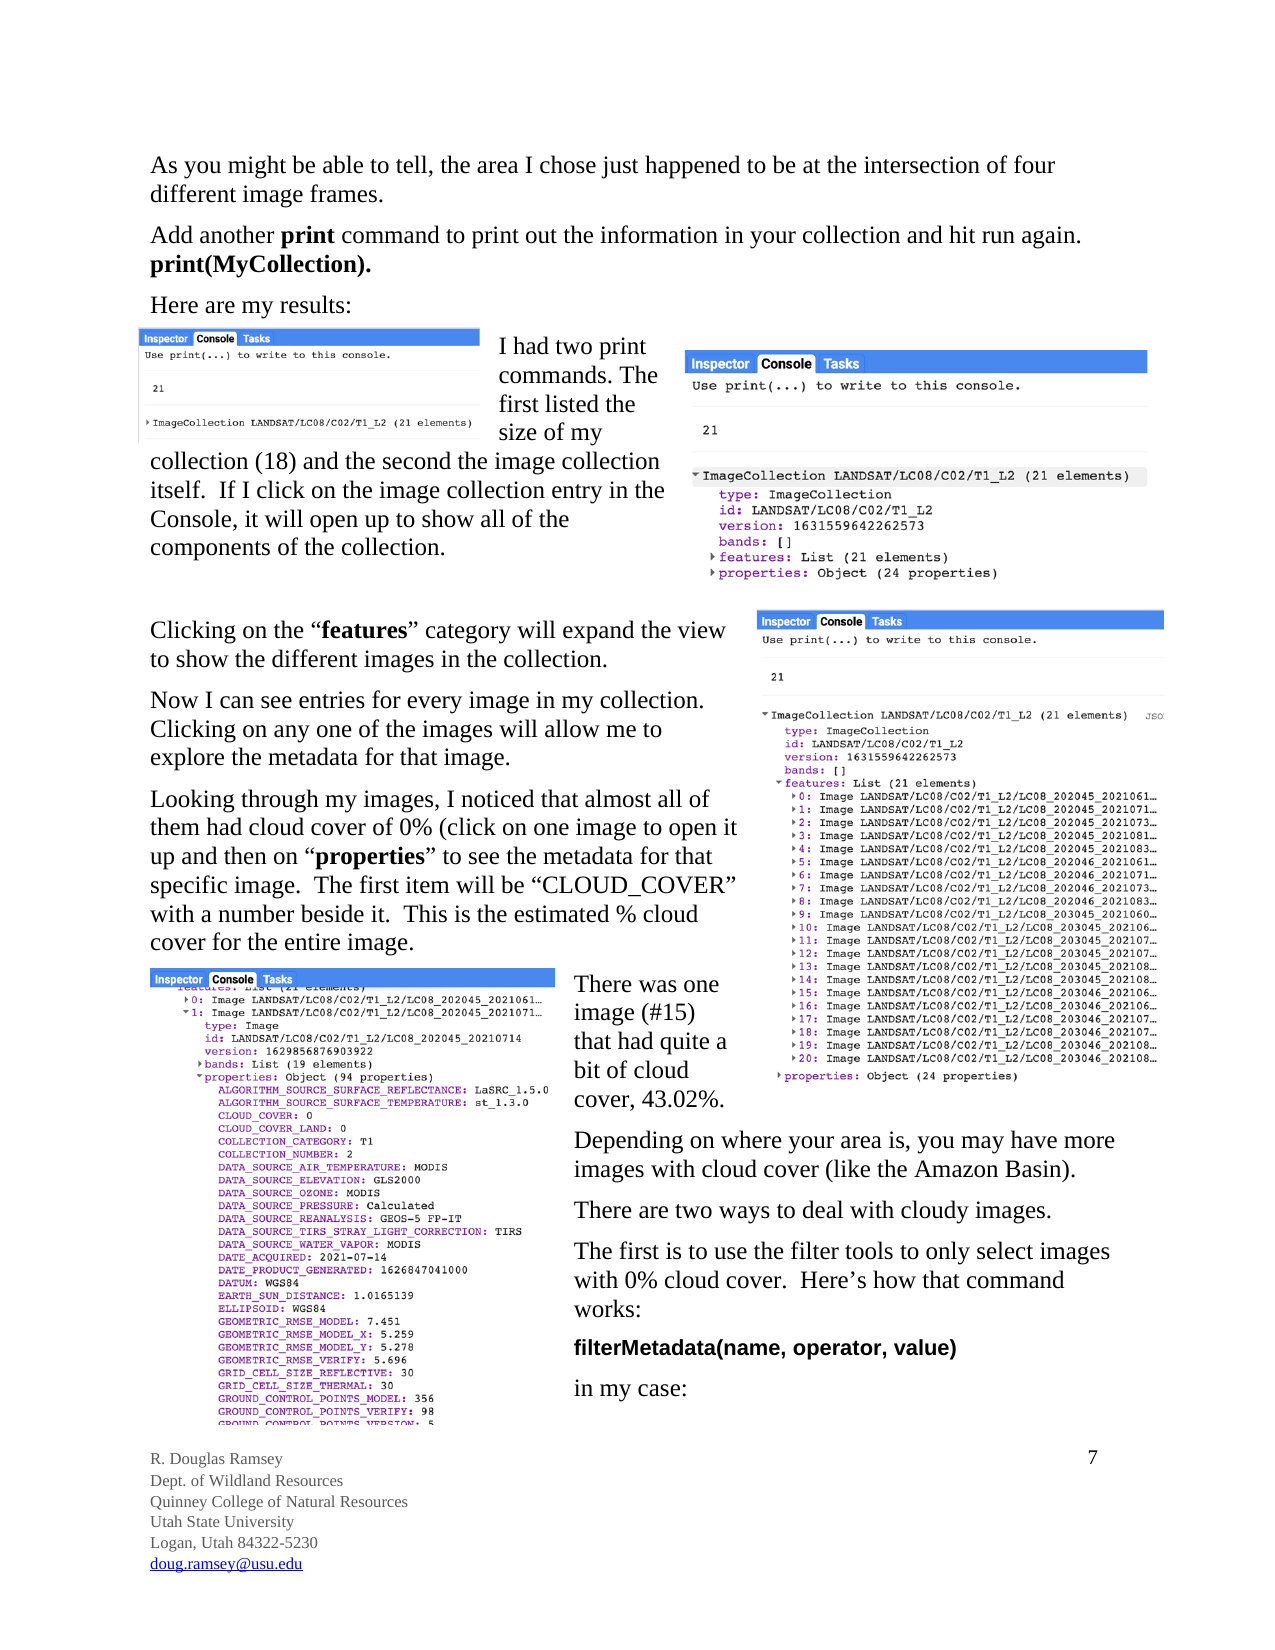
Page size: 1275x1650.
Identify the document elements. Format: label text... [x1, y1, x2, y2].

text There was one image (#15) that had quite a bit of cloud cover, 43.02%. [555, 969, 1125, 1112]
text filterMetadata(name, operator, value) [555, 1335, 1125, 1360]
text The first is to use the filter tools to only select images with 0% cloud cover. Here’s how that command works: [555, 1236, 1125, 1322]
text Here are my results: [150, 290, 1125, 319]
text Add another print command to print out the information in your collection and hit run again. print(MyCollection). [150, 220, 1125, 277]
text Now I can see entries for every image in my collection. Clicking on any one of the images will allow me to explore the metadata for that image. [150, 685, 756, 771]
picture [150, 968, 555, 1425]
picture [684, 350, 1148, 594]
text As you might be able to tell, the area I chose just happened to be at the intersection of four different image frames. [150, 150, 1125, 207]
text in my case: [555, 1373, 1125, 1401]
text There are two ways to deal with cloudy images. [555, 1195, 1125, 1224]
text Looking through my images, I noticed that almost all of them had cloud cover of 0% (click on one image to open it up and then on “properties” to see the metadata for that specific image. The first item will be “CLOUD_COVER” with a number beside it. This is the estimated % cloud cover for the entire image. [150, 784, 756, 956]
text Clicking on the “features” category will expand the view to show the different images in the collection. [150, 615, 756, 672]
picture [138, 327, 480, 443]
text Depending on where your area is, you may have more images with cloud cover (like the Amazon Basin). [555, 1125, 1125, 1182]
picture [756, 609, 1164, 1095]
